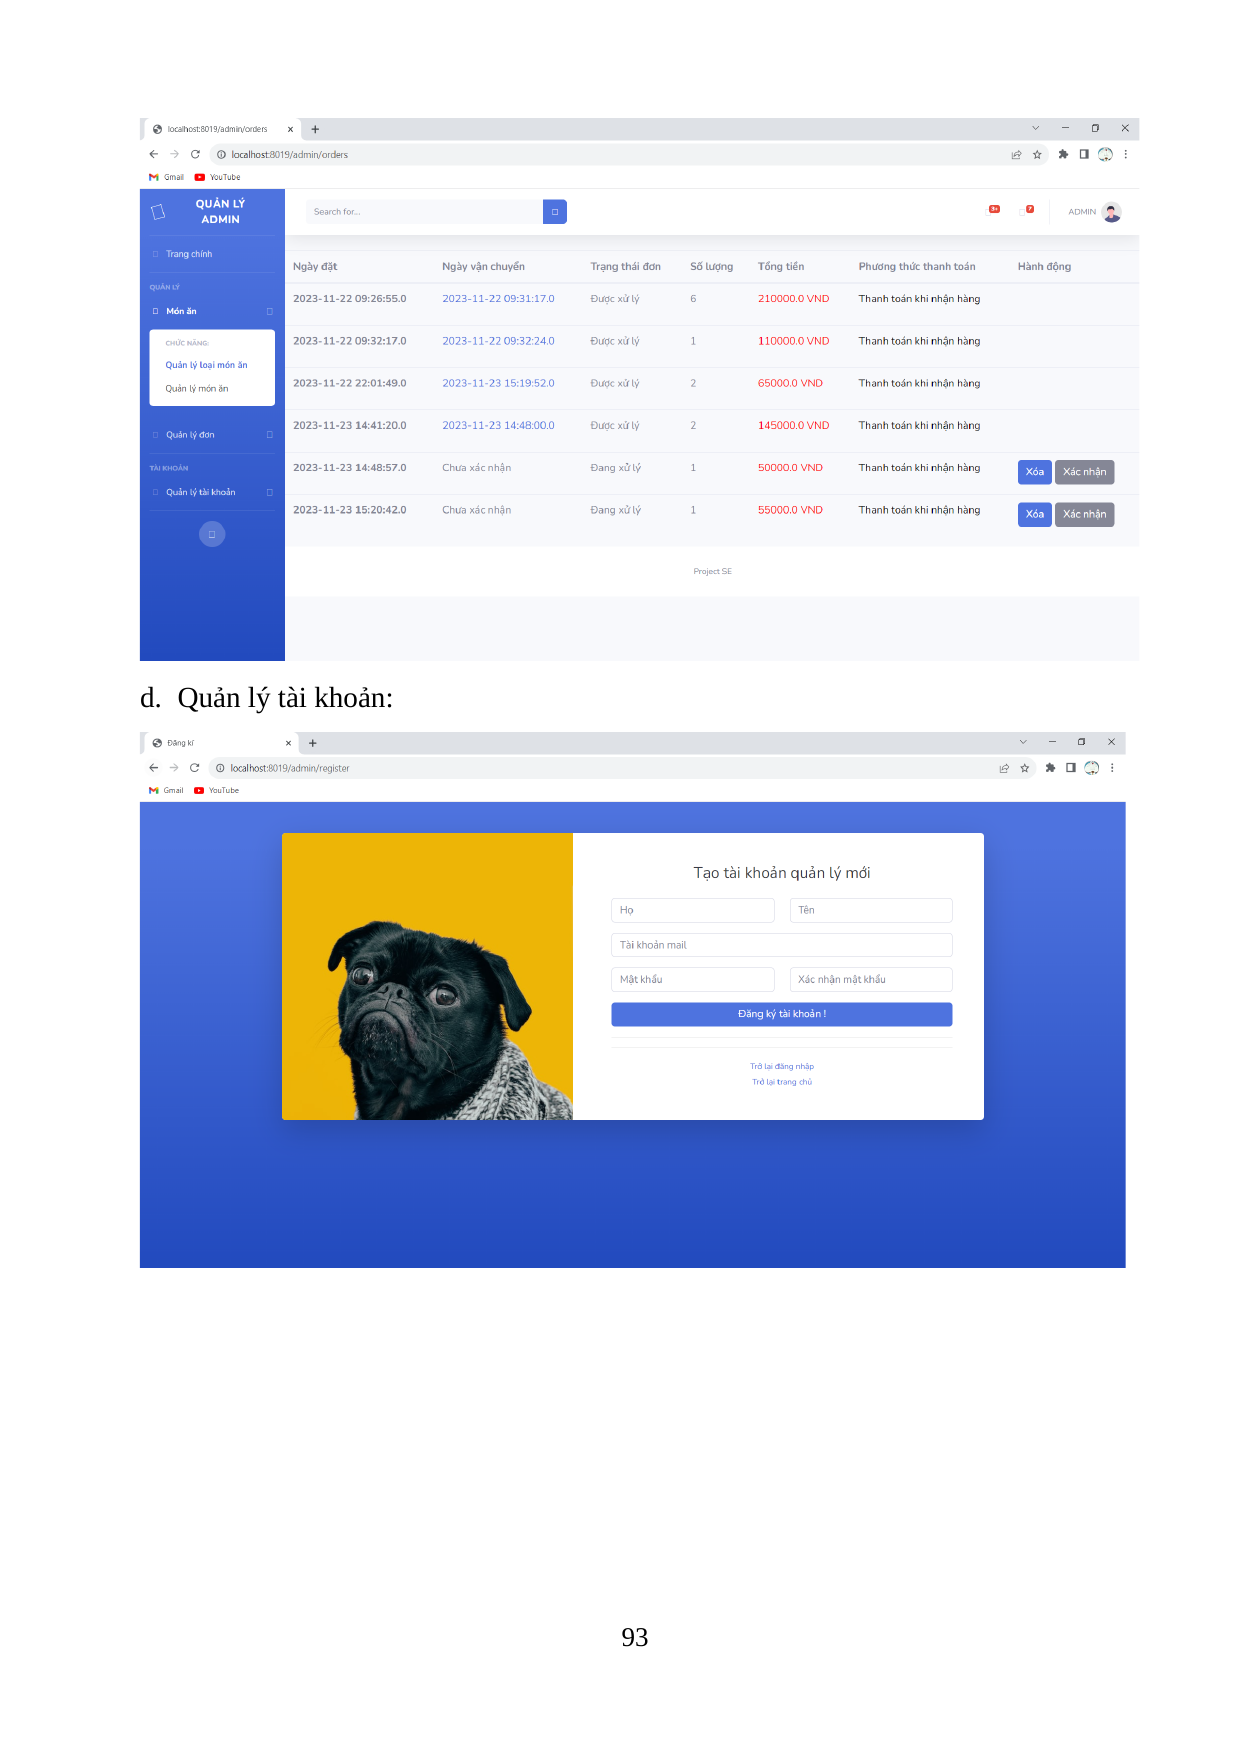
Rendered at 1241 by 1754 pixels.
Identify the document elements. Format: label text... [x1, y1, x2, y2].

picture [139, 118, 1140, 661]
picture [139, 732, 1126, 1268]
list Quản lý tài khoản: [140, 680, 1122, 713]
